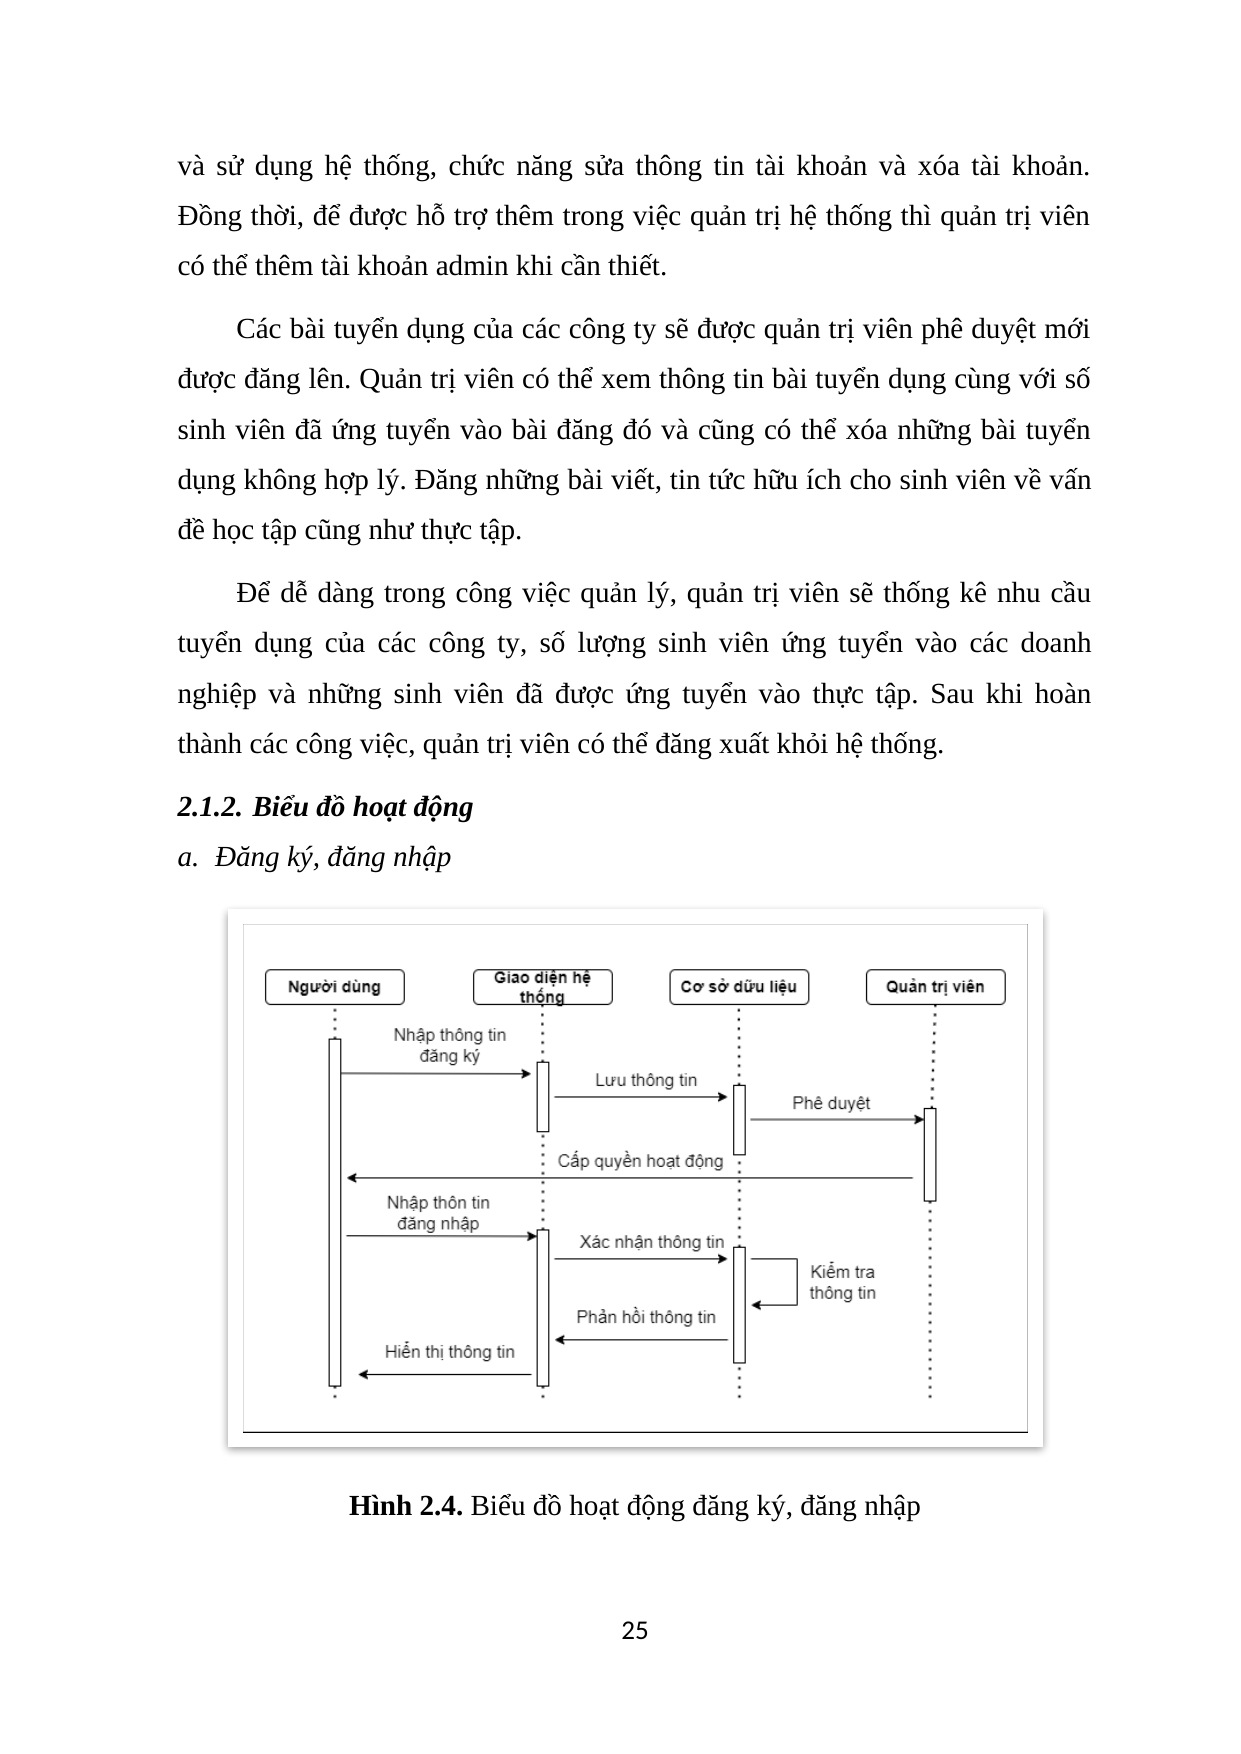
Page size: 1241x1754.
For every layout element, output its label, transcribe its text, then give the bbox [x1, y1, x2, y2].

text Để dễ dàng trong công việc quản lý, quản trị viên sẽ thống kê nhu cầu tuyển dụng của các công ty, số lượng sinh viên ứng tuyển vào các doanh nghiệp và những sinh viên đã được ứng tuyển vào thực tập. Sau khi hoàn thành các công việc, quản trị viên có thể đăng xuất khỏi hệ thống. [177, 575, 1092, 760]
picture [243, 924, 1028, 1433]
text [177, 148, 1092, 282]
text Các bài tuyển dụng của các công ty sẽ được quản trị viên phê duyệt mới được đăng lên. Quản trị viên có thể xem thông tin bài tuyển dụng cùng với số sinh viên đã ứng tuyển vào bài đăng đó và cũng có thể xóa những bài tuyển dụng không hợp lý. Đăng những bài viết, tin tức hữu ích cho sinh viên về vấn đề học tập cũng như thực tập. [177, 311, 1092, 546]
list Đăng ký, đăng nhập [177, 839, 1092, 873]
list Biểu đồ hoạt động [177, 789, 1092, 822]
text Hình 2.4. Biểu đồ hoạt động đăng ký, đăng nhập [177, 1488, 1092, 1522]
